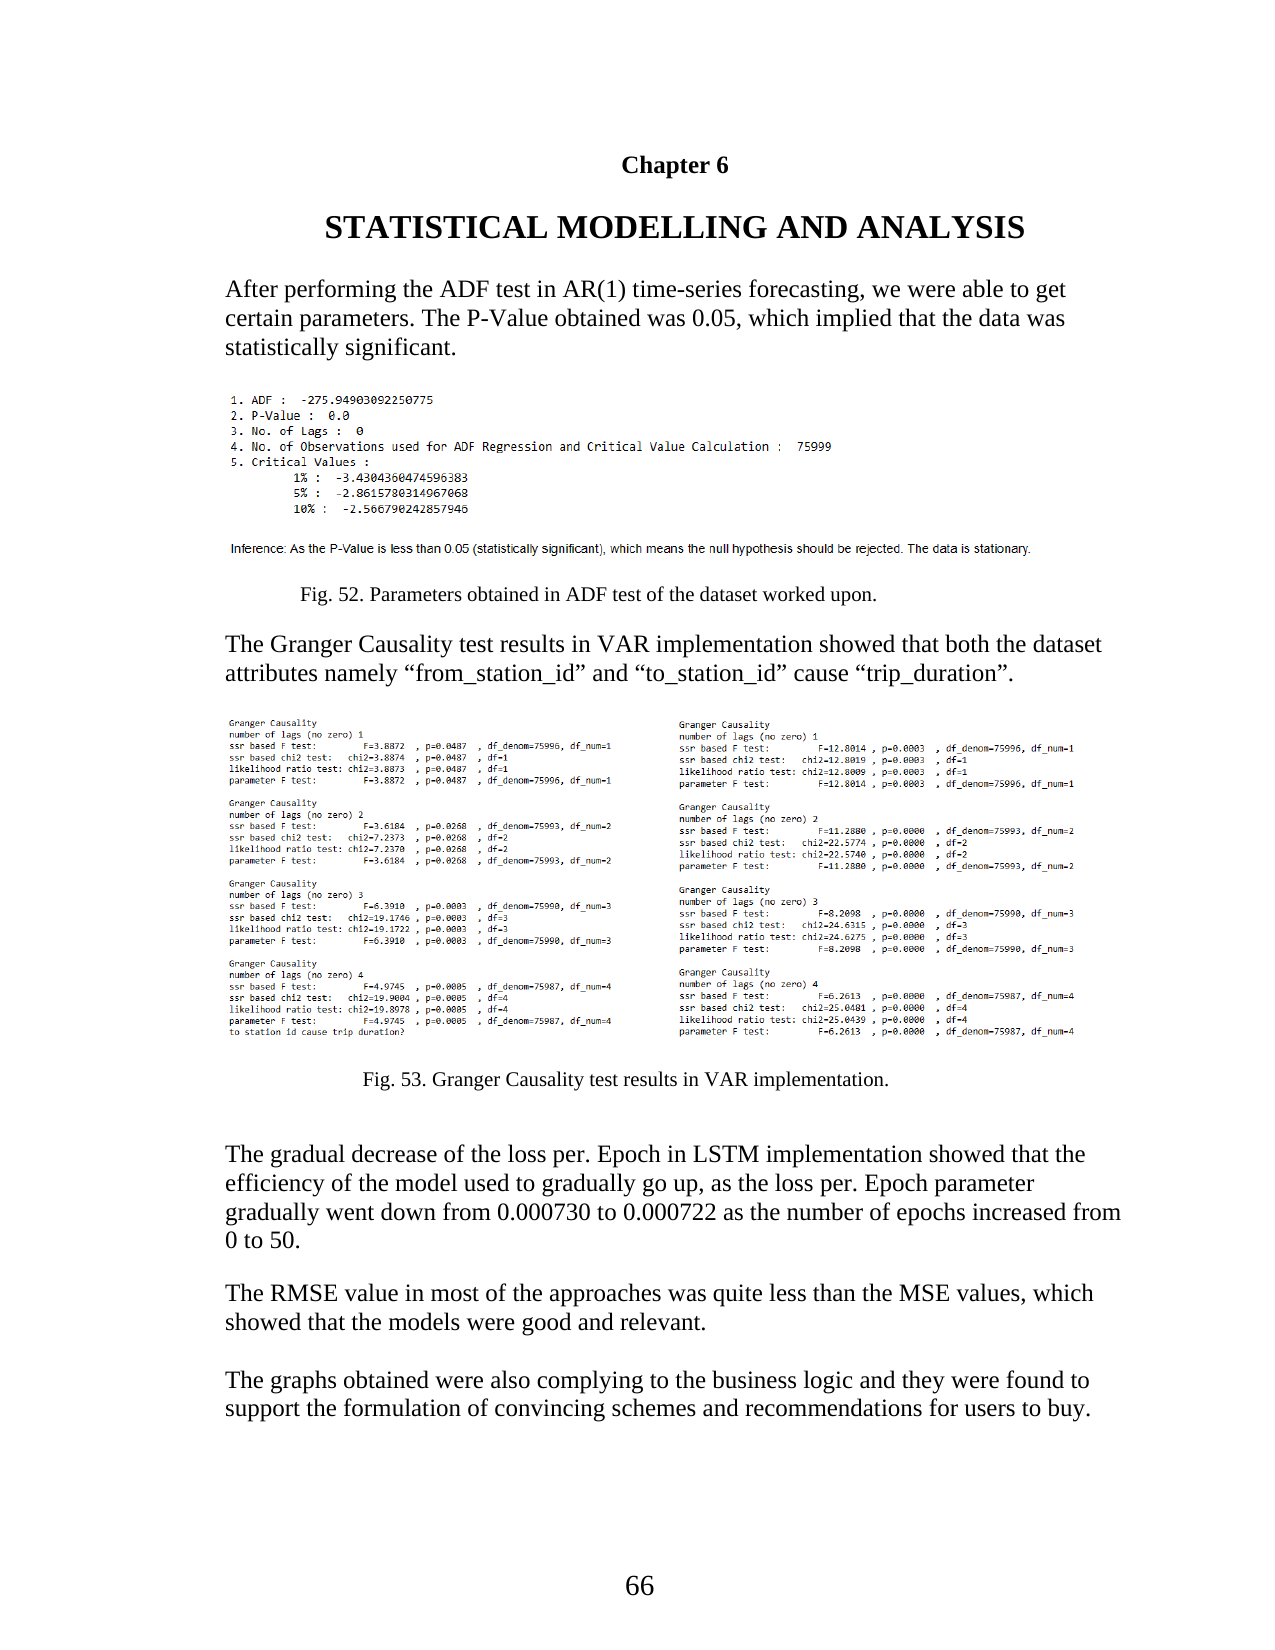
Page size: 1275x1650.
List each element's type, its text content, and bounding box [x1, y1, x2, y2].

text Fig. 53. Granger Causality test results in VAR implementation. [225, 1067, 1125, 1091]
text The RMSE value in most of the approaches was quite less than the MSE values, which showed that the models were good and relevant. [225, 1278, 1125, 1336]
text STATISTICAL MODELLING AND ANALYSIS [225, 207, 1125, 246]
text The Granger Causality test results in VAR implementation showed that both the dataset attributes namely “from_station_id” and “to_station_id” cause “trip_duration”. [225, 629, 1125, 687]
text Fig. 52. Parameters obtained in ADF test of the dataset worked upon. [225, 581, 1125, 606]
text The gradual decrease of the loss per. Epoch in LSTM implementation showed that the efficiency of the model used to gradually go up, as the loss per. Epoch parameter gradually went down from 0.000730 to 0.000722 as the number of epochs increased from 0 to 50. [225, 1139, 1125, 1254]
text The graphs obtained were also complying to the business logic and they were found to support the formulation of convincing schemes and recommendations for users to buy. [225, 1365, 1125, 1422]
picture [225, 715, 617, 1039]
picture [675, 717, 1077, 1039]
text After performing the ADF test in AR(1) time-series forecasting, we were able to get certain parameters. The P-Value obtained was 0.05, which implied that the data was statistically significant. [225, 274, 1125, 361]
picture [225, 389, 1125, 558]
text Chapter 6 [225, 150, 1125, 179]
